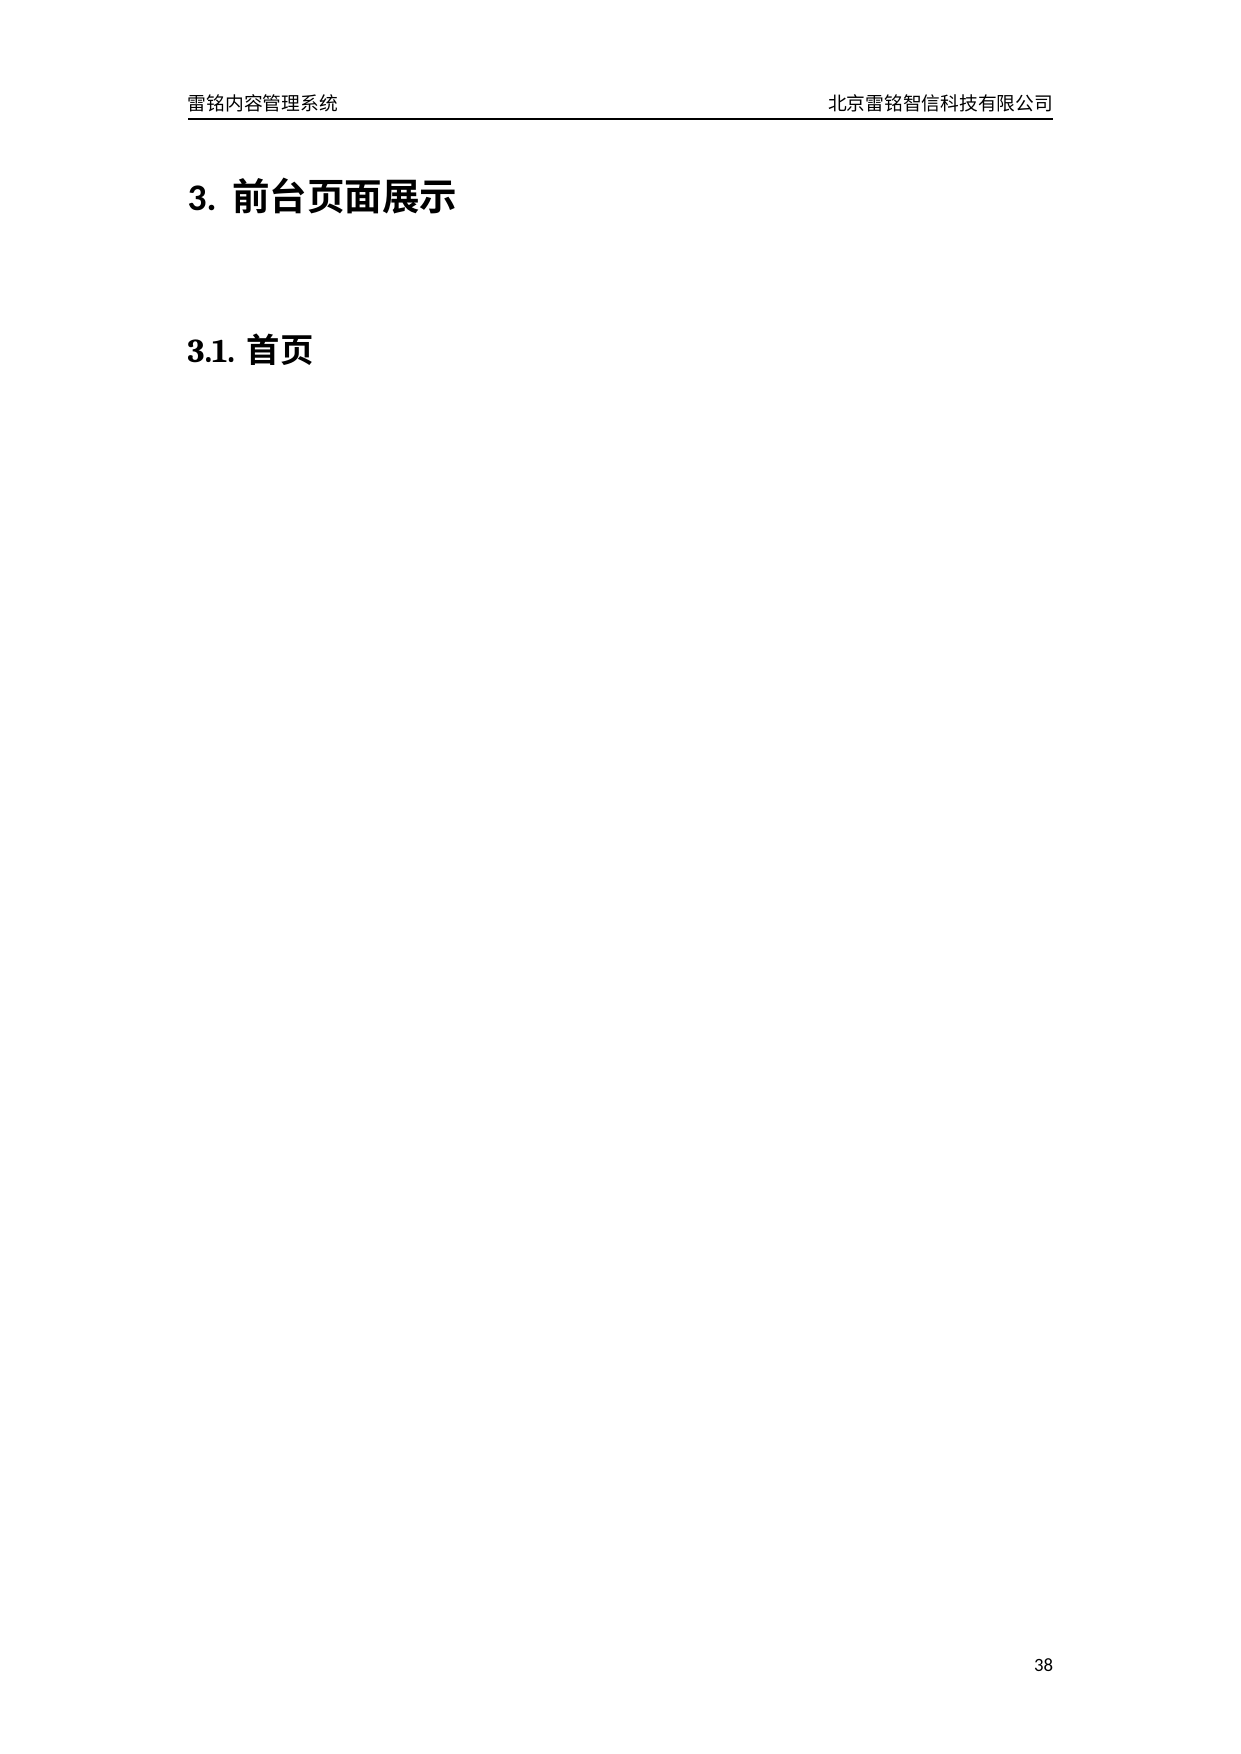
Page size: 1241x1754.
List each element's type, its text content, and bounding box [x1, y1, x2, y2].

subtitle 首页 [187, 316, 1053, 381]
subtitle 前台页面展示 [187, 162, 1053, 227]
